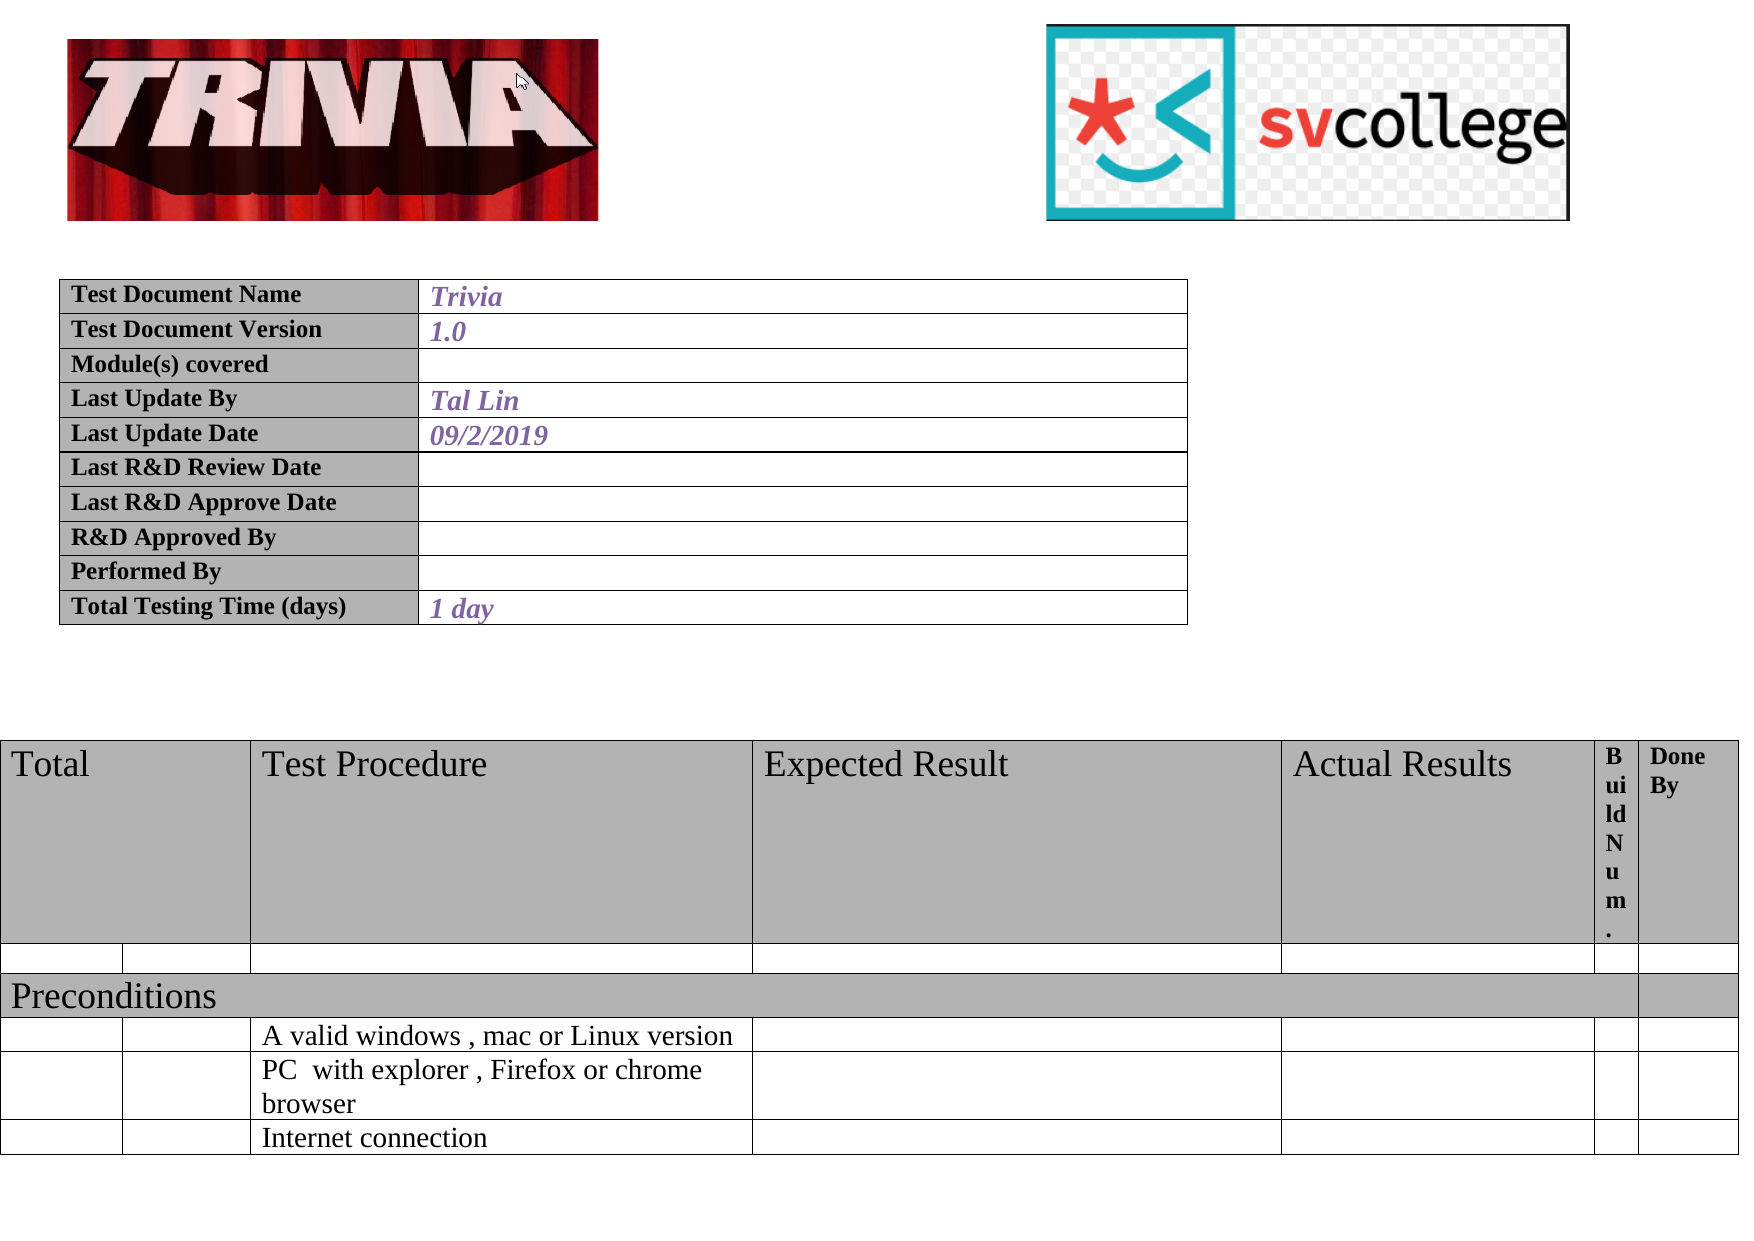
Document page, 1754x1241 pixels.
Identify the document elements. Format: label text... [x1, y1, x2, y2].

table_cell [419, 487, 1187, 521]
table_header Trivia [419, 280, 1187, 313]
table_cell [419, 349, 1187, 382]
table_cell [123, 1052, 250, 1119]
table_cell Test Document Version [60, 314, 418, 348]
table_cell Performed By [60, 556, 418, 590]
table_cell [123, 1018, 250, 1051]
table_header Expected Result [753, 741, 1281, 943]
table_cell [1639, 1018, 1738, 1051]
table_cell [419, 556, 1187, 590]
table_cell Module(s) covered [60, 349, 418, 382]
table_cell Last Update Date [60, 418, 418, 451]
table_cell [1639, 1120, 1738, 1154]
table_cell [1282, 1052, 1594, 1119]
table_cell PC with explorer , Firefox or chrome browser [251, 1052, 752, 1119]
table_cell Last R&D Approve Date [60, 487, 418, 521]
table_cell [753, 1052, 1281, 1119]
table_cell [419, 522, 1187, 555]
table_header Build Num. [1595, 741, 1638, 943]
picture [67, 39, 599, 221]
table_cell [1, 1120, 122, 1154]
table_cell [1, 944, 122, 972]
table_cell Internet connection [251, 1120, 752, 1154]
picture [1046, 24, 1570, 221]
table_header Done By [1639, 741, 1738, 943]
table_cell 1.0 [419, 314, 1187, 348]
table_cell Last Update By [60, 383, 418, 417]
table_header Test Document Name [60, 280, 418, 313]
table_cell [1595, 944, 1638, 972]
table_cell [753, 944, 1281, 972]
table_cell [753, 1018, 1281, 1051]
table_header Total [1, 741, 250, 943]
table_cell Tal Lin [419, 383, 1187, 417]
table_cell Total Testing Time (days) [60, 591, 418, 624]
table_cell [1595, 1120, 1638, 1154]
table_cell [1595, 1018, 1638, 1051]
table_cell Last R&D Review Date [60, 453, 418, 486]
table_cell [251, 944, 752, 972]
table_cell [1639, 974, 1738, 1017]
table_header Actual Results [1282, 741, 1594, 943]
table_cell 1 day [419, 591, 1187, 624]
table_cell [1282, 1120, 1594, 1154]
table_cell [1639, 944, 1738, 972]
table_cell [123, 1120, 250, 1154]
table_cell [1282, 944, 1594, 972]
table_cell [1, 1018, 122, 1051]
table_cell A valid windows , mac or Linux version [251, 1018, 752, 1051]
table_cell [123, 944, 250, 972]
table_cell R&D Approved By [60, 522, 418, 555]
table_cell [753, 1120, 1281, 1154]
table_cell Preconditions [1, 974, 1638, 1017]
table_cell [1282, 1018, 1594, 1051]
table_cell 09/2/2019 [419, 418, 1187, 451]
table_cell [419, 453, 1187, 486]
table_cell [1, 1052, 122, 1119]
table_cell [1639, 1052, 1738, 1119]
table_header Test Procedure [251, 741, 752, 943]
table_cell [1595, 1052, 1638, 1119]
